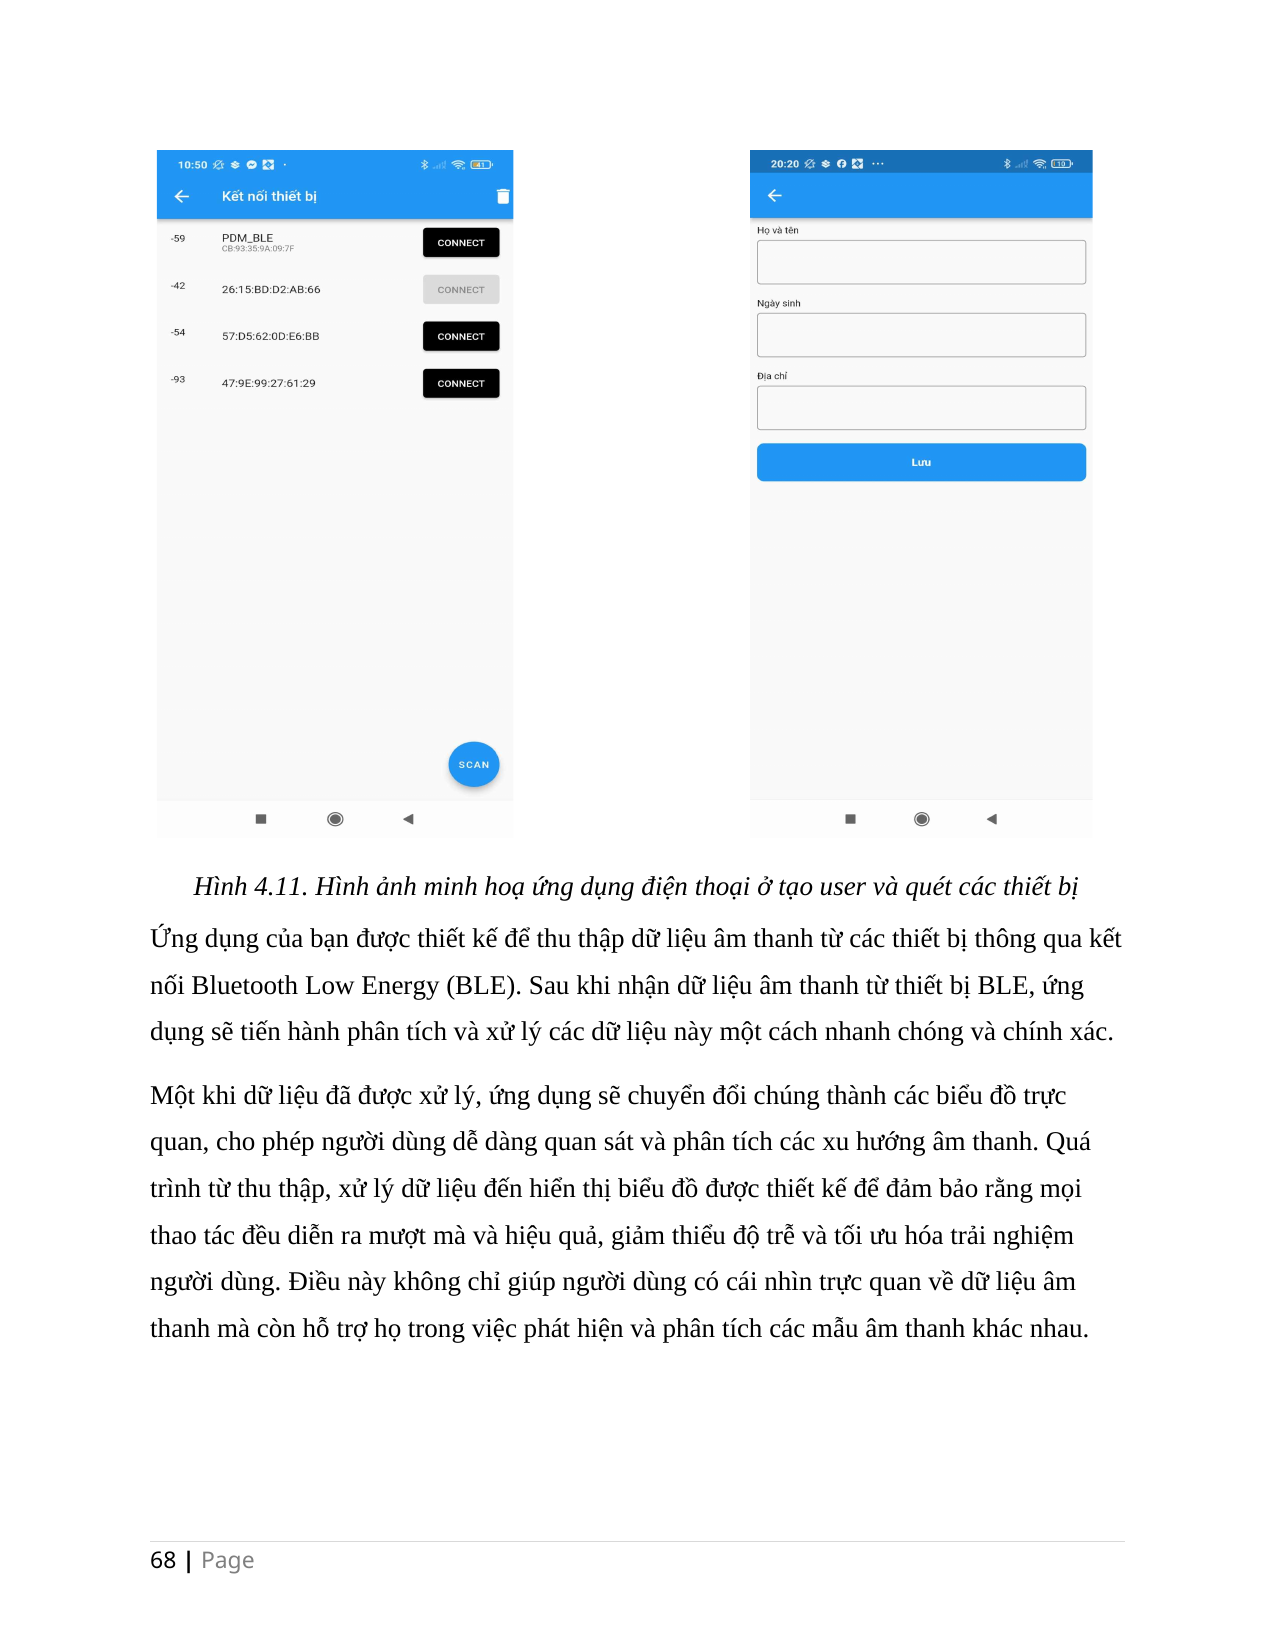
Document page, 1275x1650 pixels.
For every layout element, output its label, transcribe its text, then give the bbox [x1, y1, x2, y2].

picture [156, 150, 514, 838]
picture [750, 150, 1093, 838]
text Một khi dữ liệu đã được xử lý, ứng dụng sẽ chuyển đổi chúng thành các biểu đồ trực quan, cho phép người dùng dễ dàng quan sát và phân tích các xu hướng âm thanh. Quá trình từ thu thập, xử lý dữ liệu đến hiển thị biểu đồ được thiết kế để đảm bảo rằng mọi thao tác đều diễn ra mượt mà và hiệu quả, giảm thiểu độ trễ và tối ưu hóa trải nghiệm người dùng. Điều này không chỉ giúp người dùng có cái nhìn trực quan về dữ liệu âm thanh mà còn hỗ trợ họ trong việc phát hiện và phân tích các mẫu âm thanh khác nhau. [150, 1079, 1125, 1343]
text Ứng dụng của bạn được thiết kế để thu thập dữ liệu âm thanh từ các thiết bị thông qua kết nối Bluetooth Low Energy (BLE). Sau khi nhận dữ liệu âm thanh từ thiết bị BLE, ứng dụng sẽ tiến hành phân tích và xử lý các dữ liệu này một cách nhanh chóng và chính xác. [150, 922, 1125, 1047]
